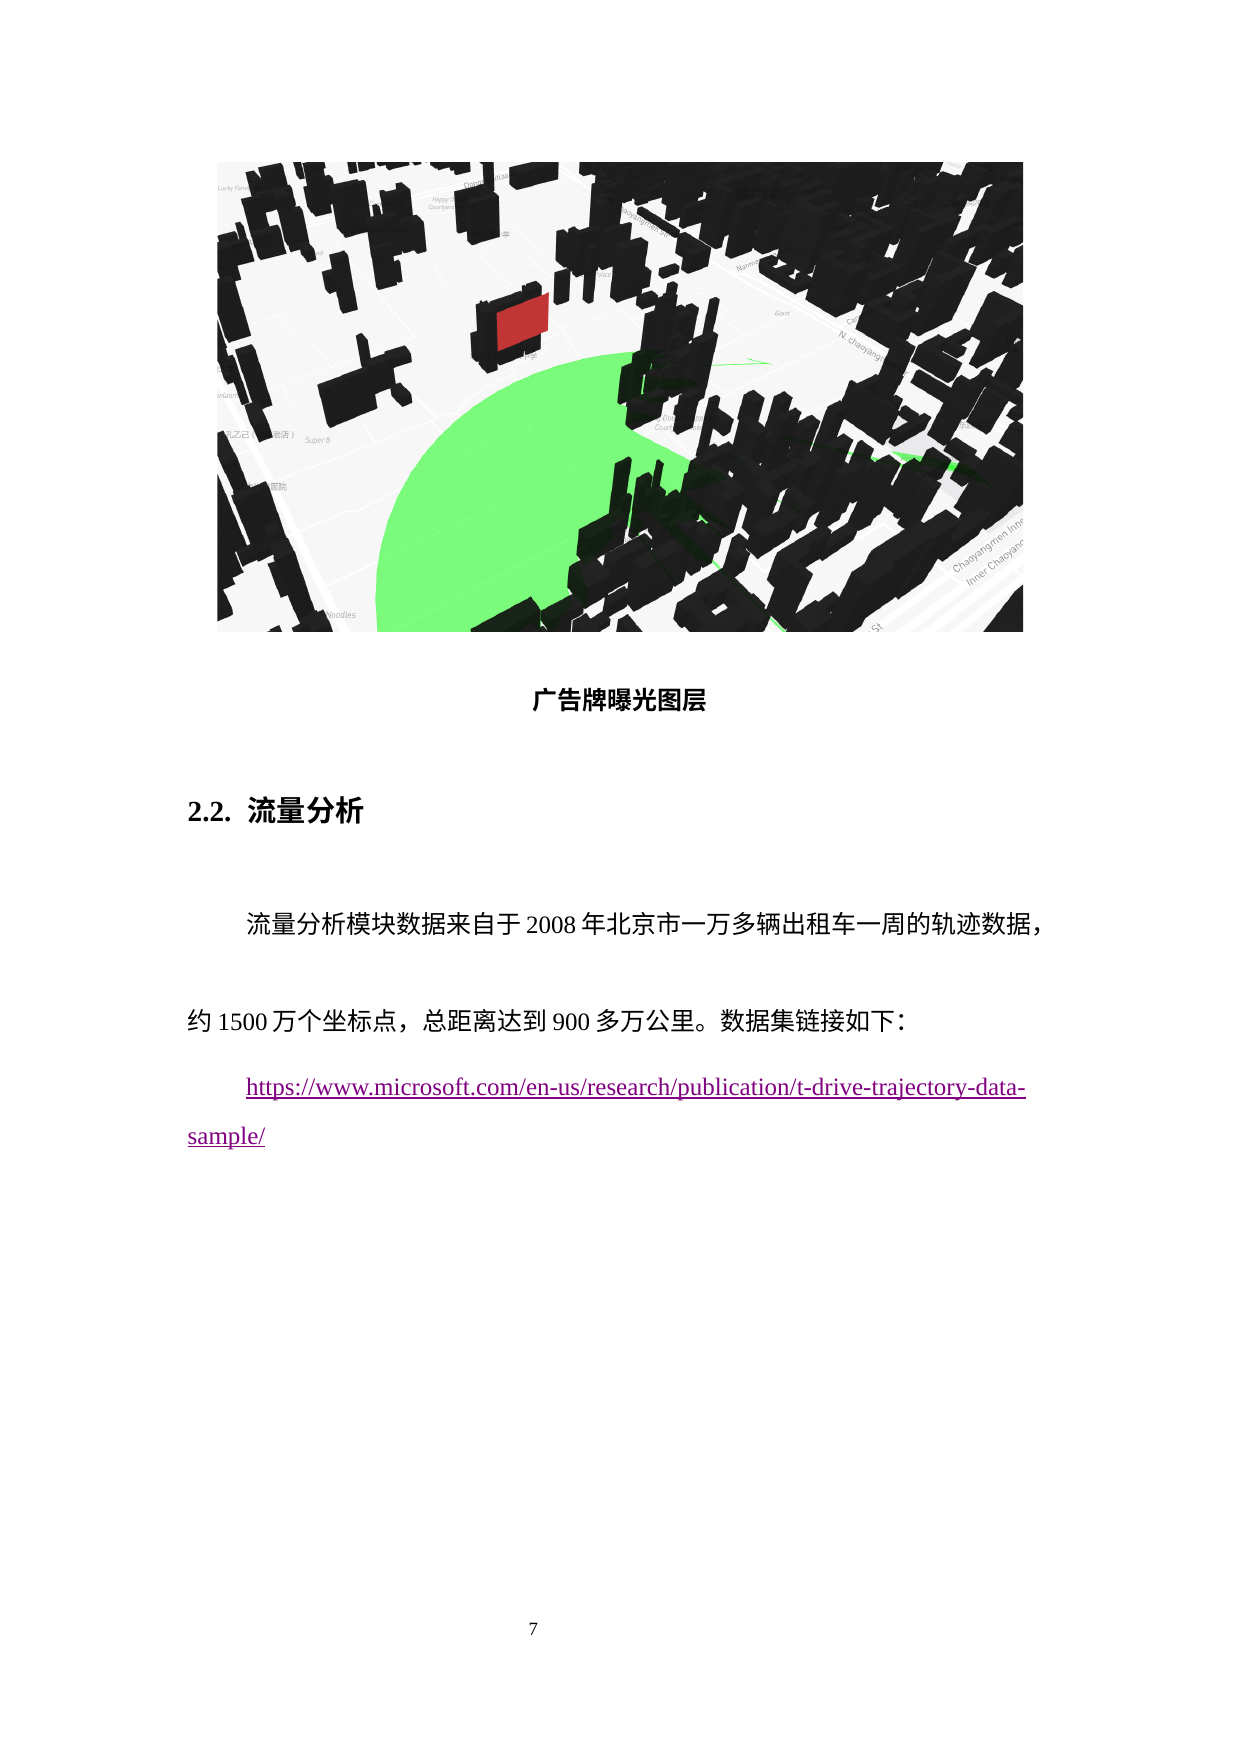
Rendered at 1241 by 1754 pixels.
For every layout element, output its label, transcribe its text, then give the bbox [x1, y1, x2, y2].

subtitle 流量分析 [187, 776, 1053, 841]
text https://www.microsoft.com/en-us/research/publication/t-drive-trajectory-data-sample/ [187, 1070, 1053, 1152]
text 广告牌曝光图层 [187, 666, 1053, 731]
picture [217, 162, 1024, 632]
text 流量分析模块数据来自于2008年北京市一万多辆出租车一周的轨迹数据，约1500万个坐标点，总距离达到900多万公里。数据集链接如下： [187, 890, 1053, 1052]
